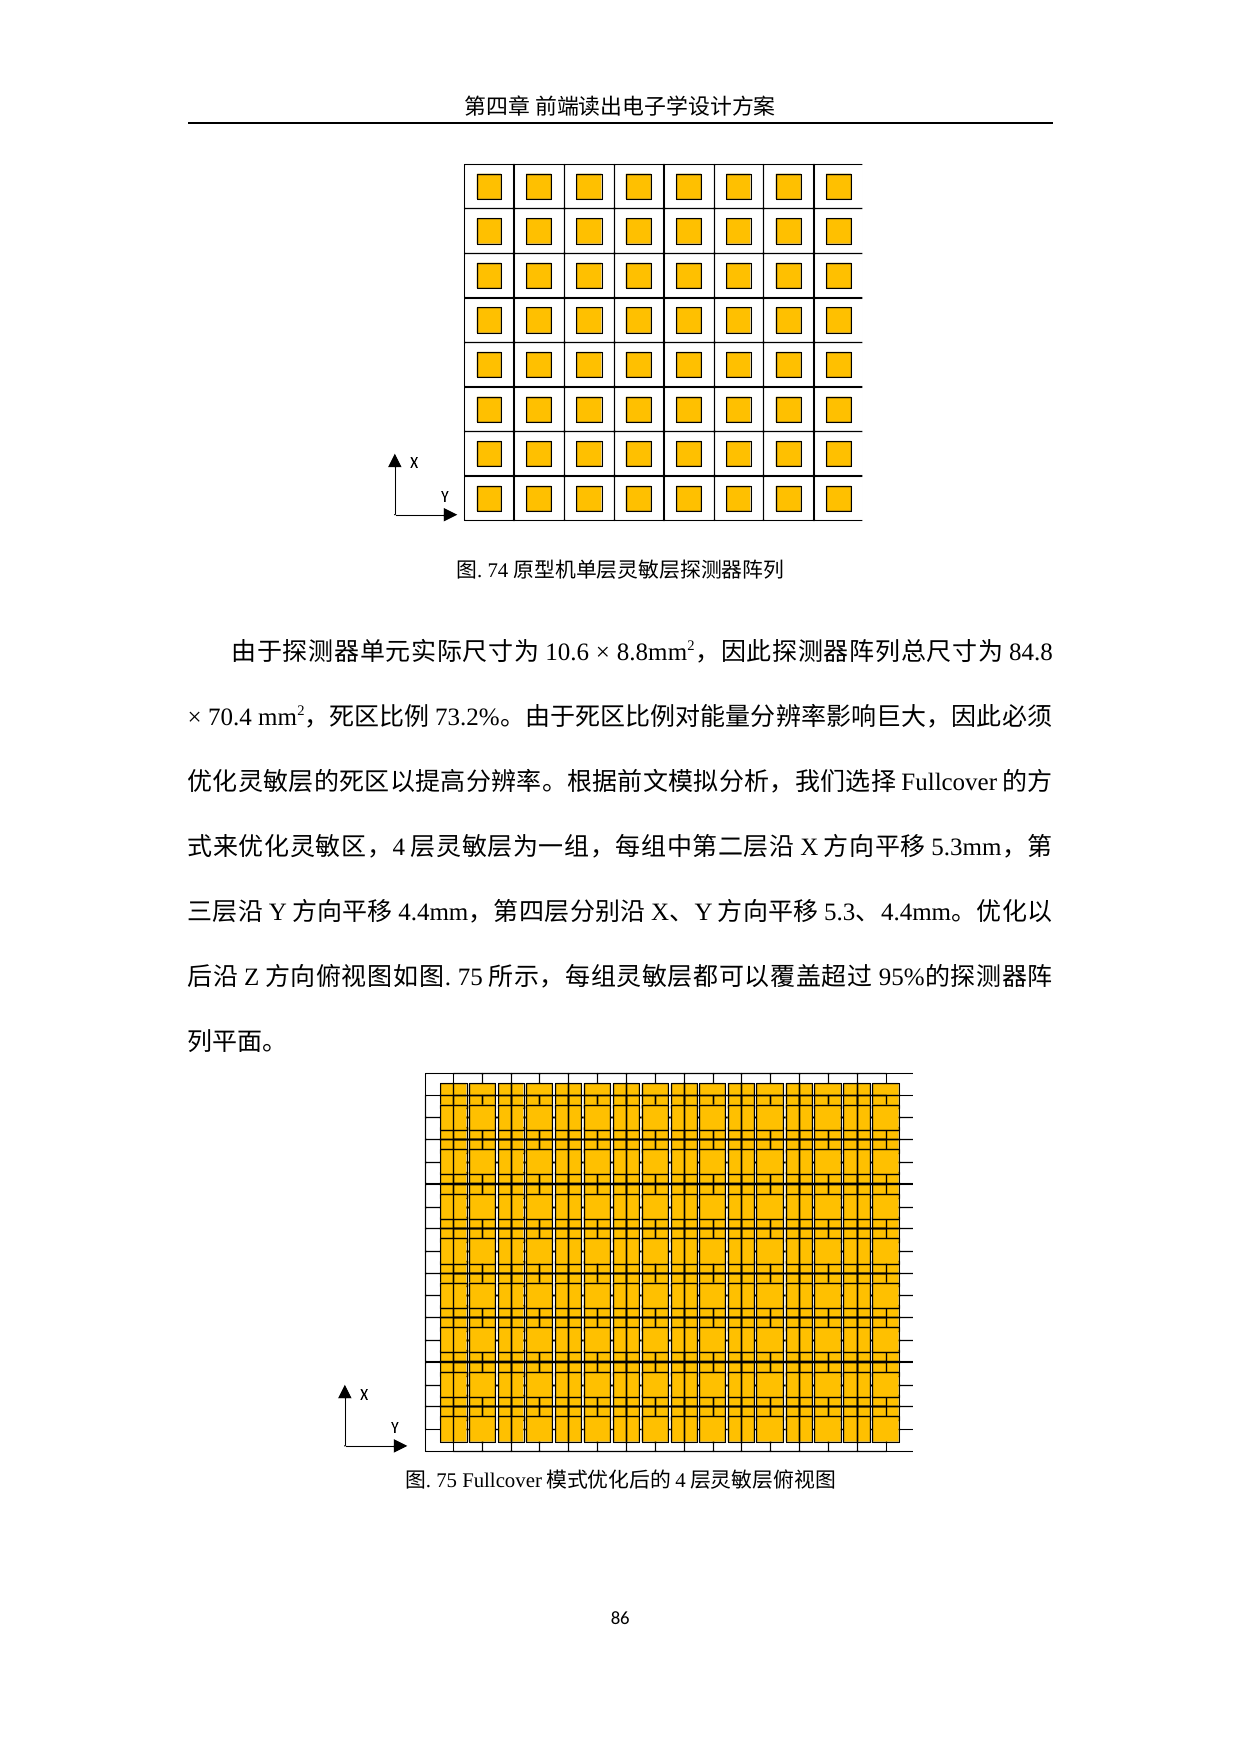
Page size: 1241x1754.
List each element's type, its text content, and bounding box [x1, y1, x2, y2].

text 图. 75 Fullcover模式优化后的4层灵敏层俯视图 [187, 1462, 1053, 1494]
text 由于探测器单元实际尺寸为10.6 × 8.8mm2，因此探测器阵列总尺寸为84.8 × 70.4 mm2，死区比例73.2%。由于死区比例对能量分辨率影响巨大，因此必须优化灵敏层的死区以提高分辨率。根据前文模拟分析，我们选择Fullcover的方式来优化灵敏区，4层灵敏层为一组，每组中第二层沿X方向平移5.3mm，第三层沿Y方向平移4.4mm，第四层分别沿X、Y方向平移5.3、4.4mm。优化以后沿Z方向俯视图如图. 75所示，每组灵敏层都可以覆盖超过95%的探测器阵列平面。 [187, 617, 1053, 1072]
text 图. 74 原型机单层灵敏层探测器阵列 [187, 552, 1053, 584]
